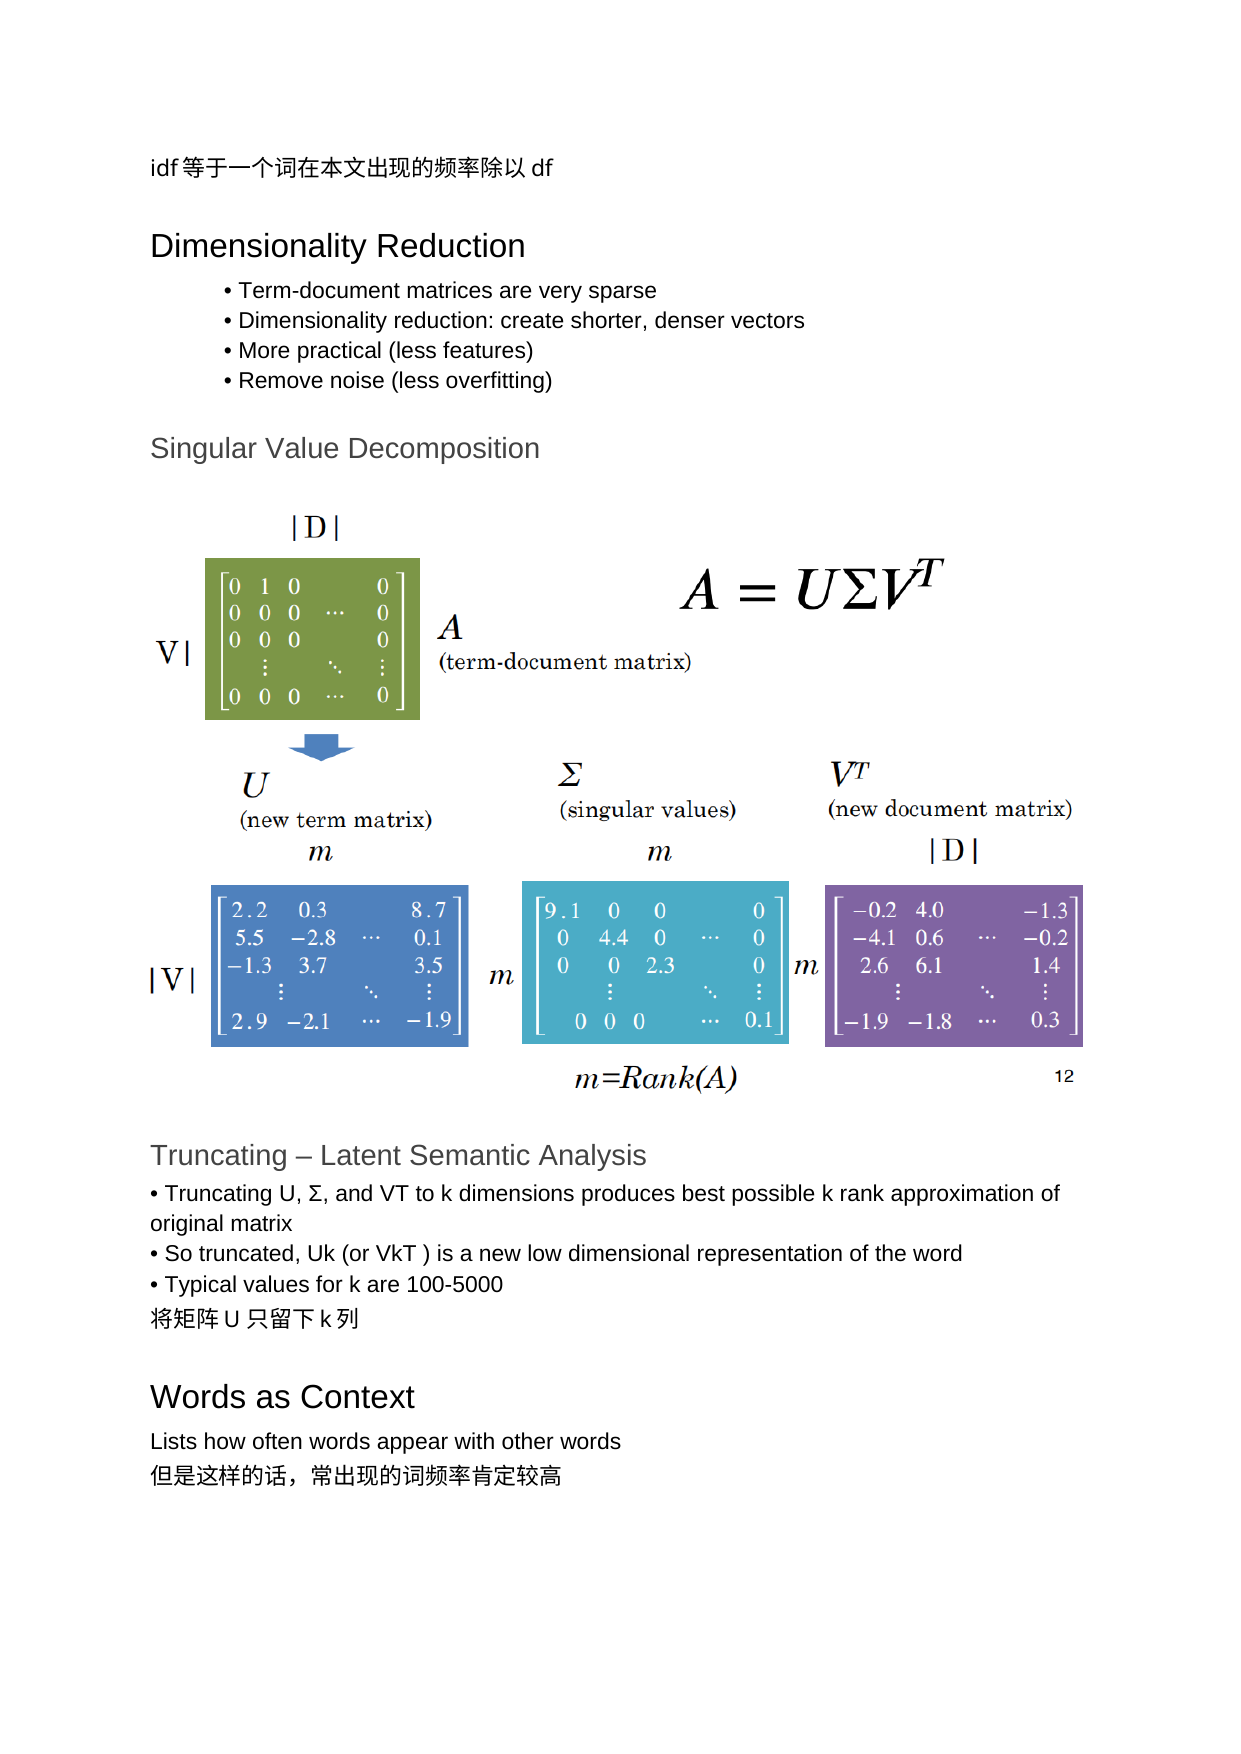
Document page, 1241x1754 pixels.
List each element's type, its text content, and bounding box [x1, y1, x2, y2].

text • More practical (less features) [224, 337, 1090, 363]
text • Typical values for k are 100-5000 [150, 1271, 1090, 1297]
text • Remove noise (less overfitting) [224, 367, 1090, 394]
text • Term-document matrices are very sparse [224, 277, 1090, 303]
text • So truncated, Uk (or VkT ) is a new low dimensional representation of the word [150, 1240, 1090, 1267]
subtitle Singular Value Decomposition [150, 431, 1090, 464]
text • Truncating U, Σ, and VT to k dimensions produces best possible k rank approximation of original matrix [150, 1180, 1090, 1237]
picture [150, 503, 1091, 1101]
text idf等于一个词在本文出现的频率除以df [150, 150, 1090, 183]
text Lists how often words appear with other words [150, 1428, 1090, 1454]
subtitle Dimensionality Reduction [150, 226, 1090, 264]
text 但是这样的话，常出现的词频率肯定较高 [150, 1458, 1090, 1491]
text 将矩阵U 只留下k列 [150, 1301, 1090, 1334]
subtitle Words as Context [150, 1377, 1090, 1415]
subtitle Truncating – Latent Semantic Analysis [150, 1138, 1090, 1172]
text • Dimensionality reduction: create shorter, denser vectors [224, 307, 1090, 333]
